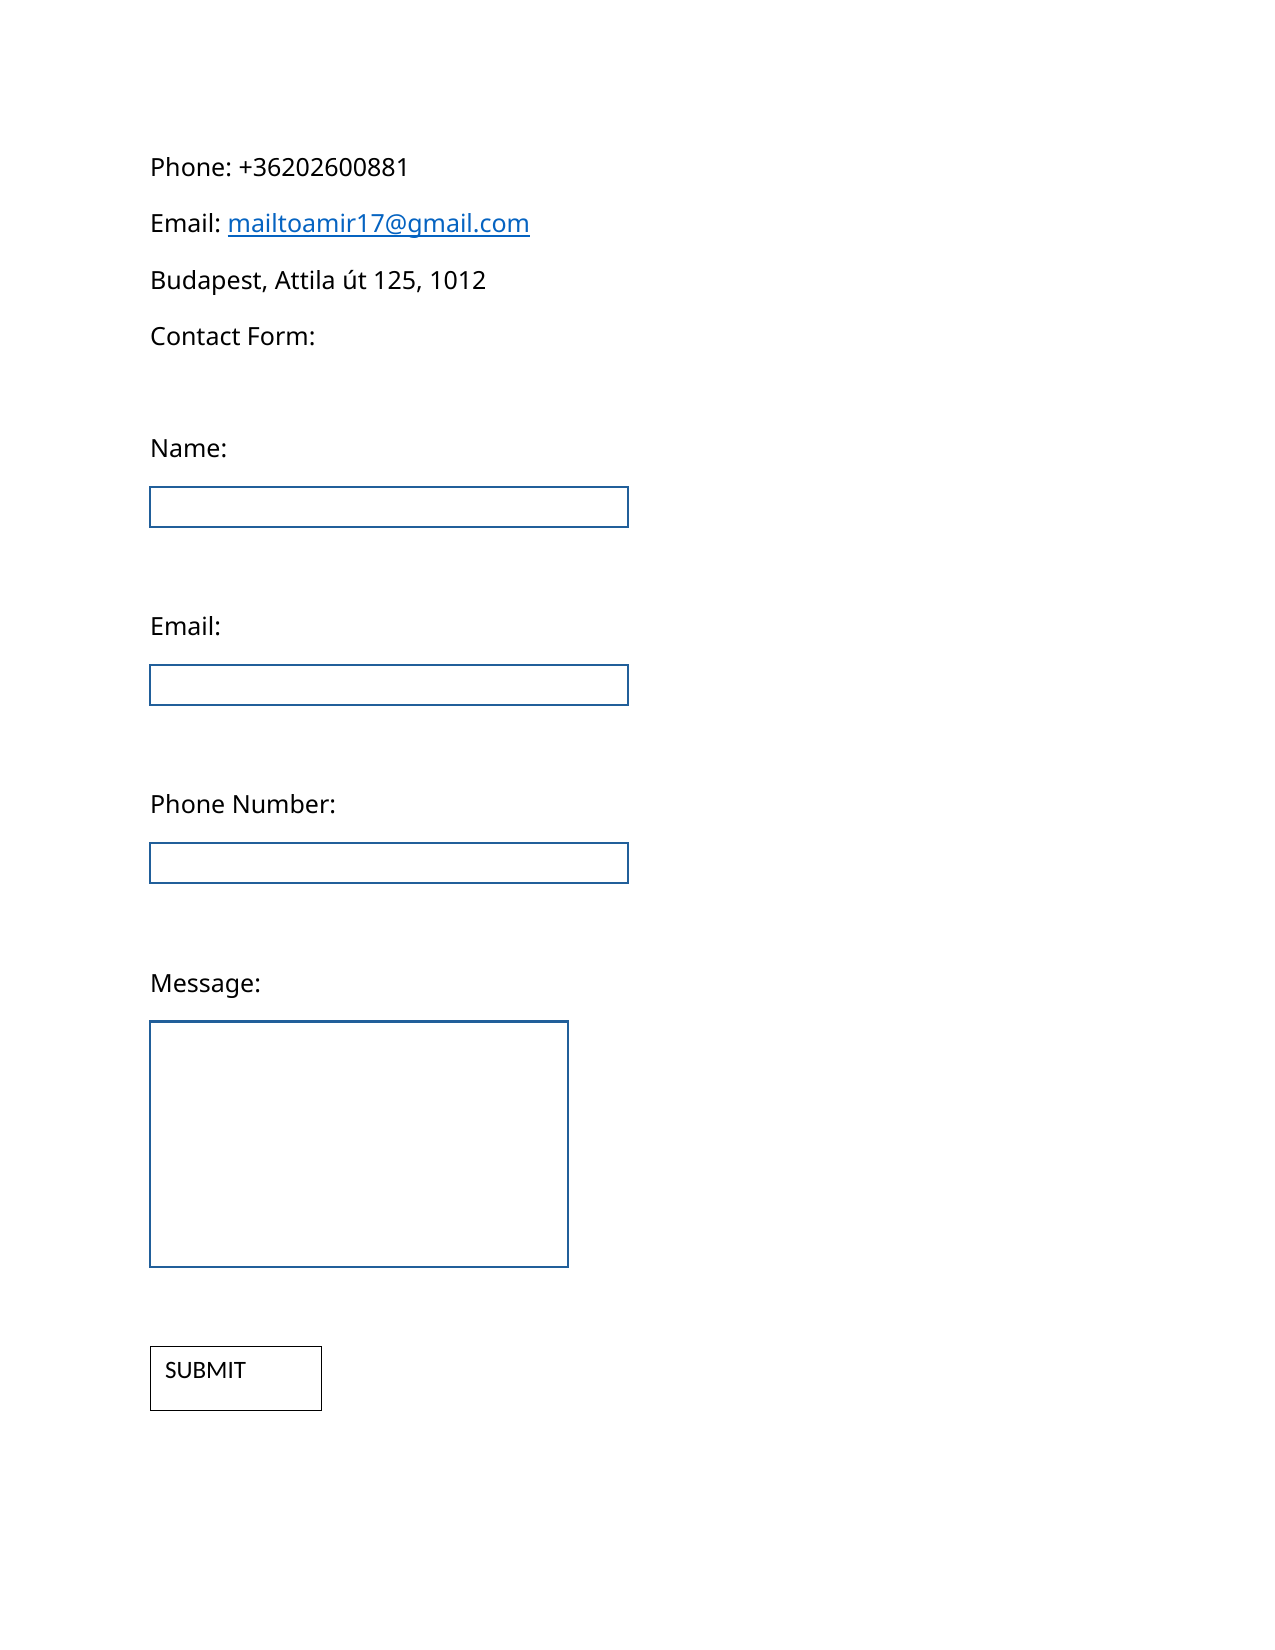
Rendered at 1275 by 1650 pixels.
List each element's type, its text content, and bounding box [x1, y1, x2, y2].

text Email: [150, 609, 1125, 643]
text Phone Number: [150, 787, 1125, 821]
text Email: mailtoamir17@gmail.com [150, 206, 1125, 240]
text Name: [150, 431, 1125, 465]
text Message: [150, 965, 1125, 999]
text Budapest, Attila út 125, 1012 [150, 262, 1125, 296]
text Phone: +36202600881 [150, 150, 1125, 184]
text Contact Form: [150, 318, 1125, 352]
